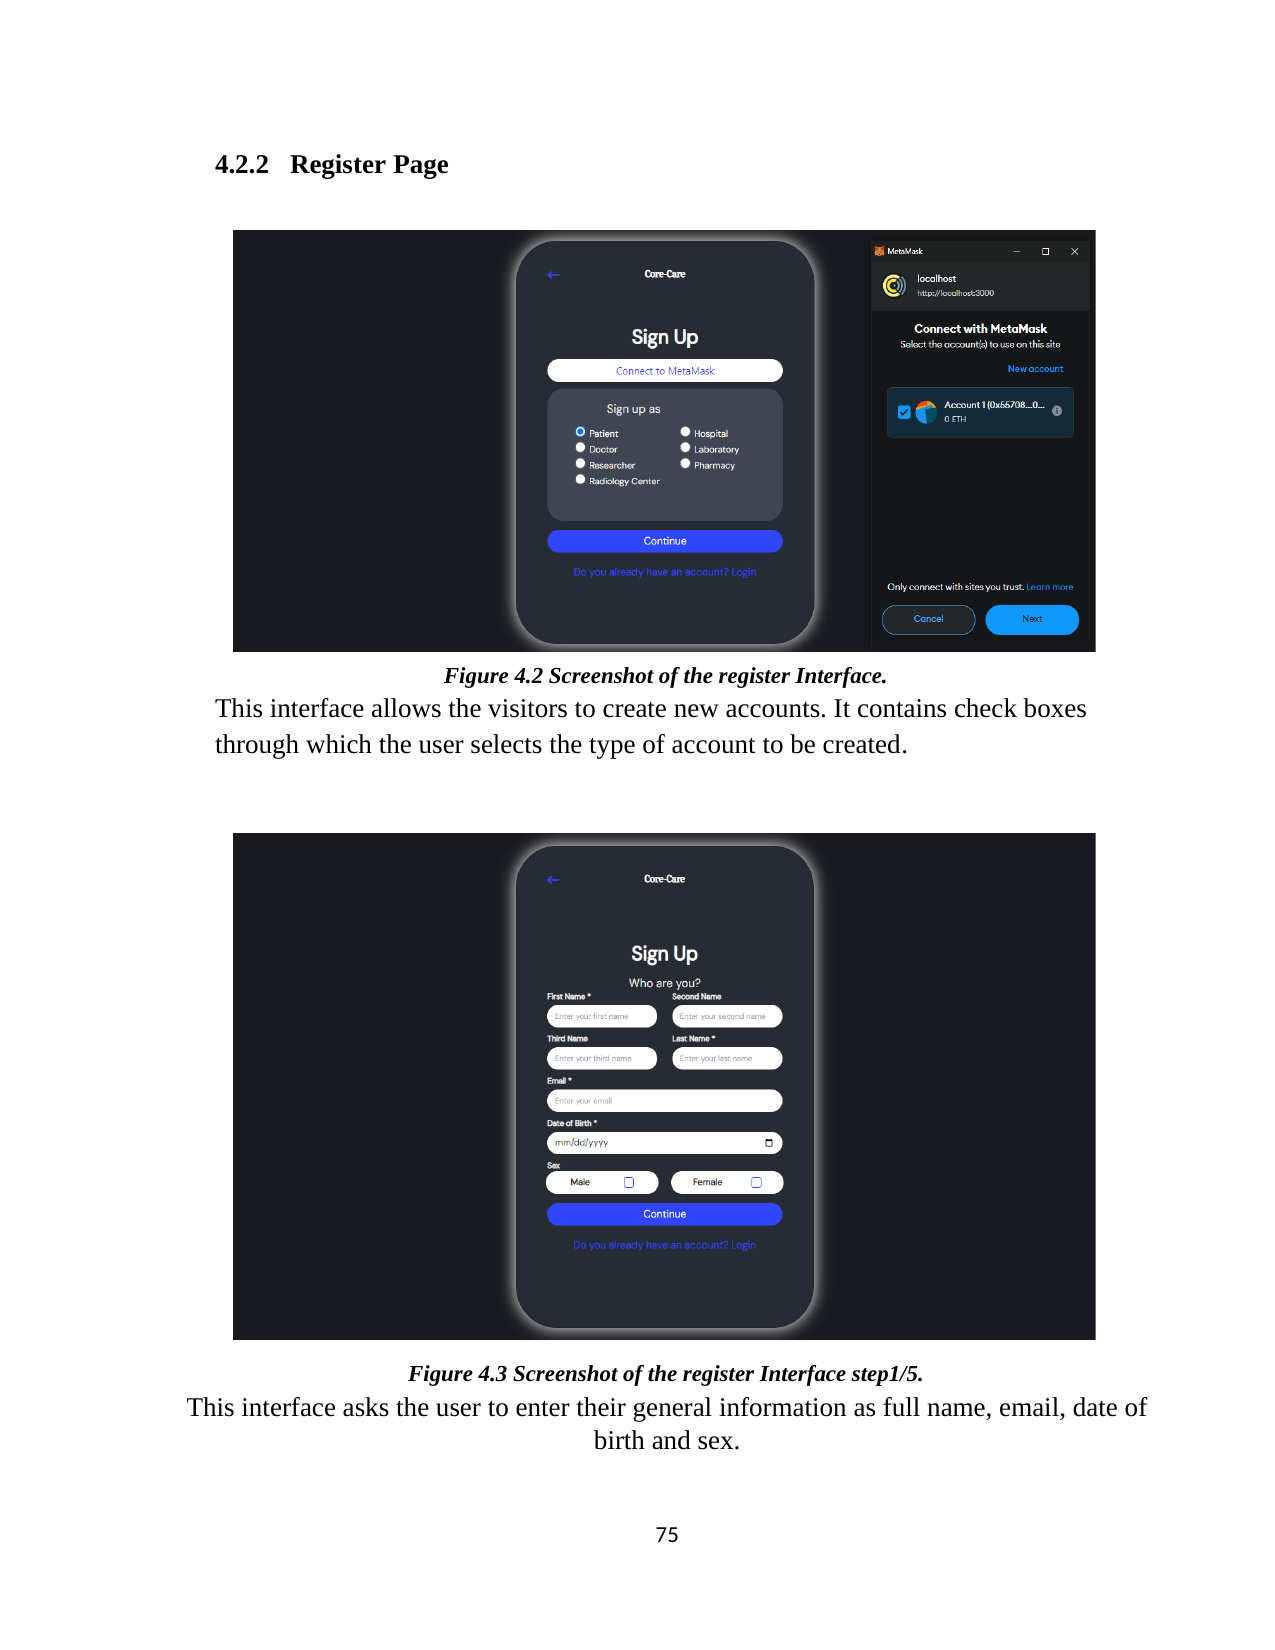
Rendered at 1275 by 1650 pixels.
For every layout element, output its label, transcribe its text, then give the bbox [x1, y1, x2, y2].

subtitle Register Page [215, 148, 1157, 179]
picture [233, 833, 1096, 1340]
picture [233, 230, 1096, 652]
text This interface asks the user to enter their general information as full name, email, date of birth and sex. [177, 1391, 1157, 1455]
text This interface allows the visitors to create new accounts. It contains check boxes through which the user selects the type of account to be created. [215, 692, 1157, 759]
